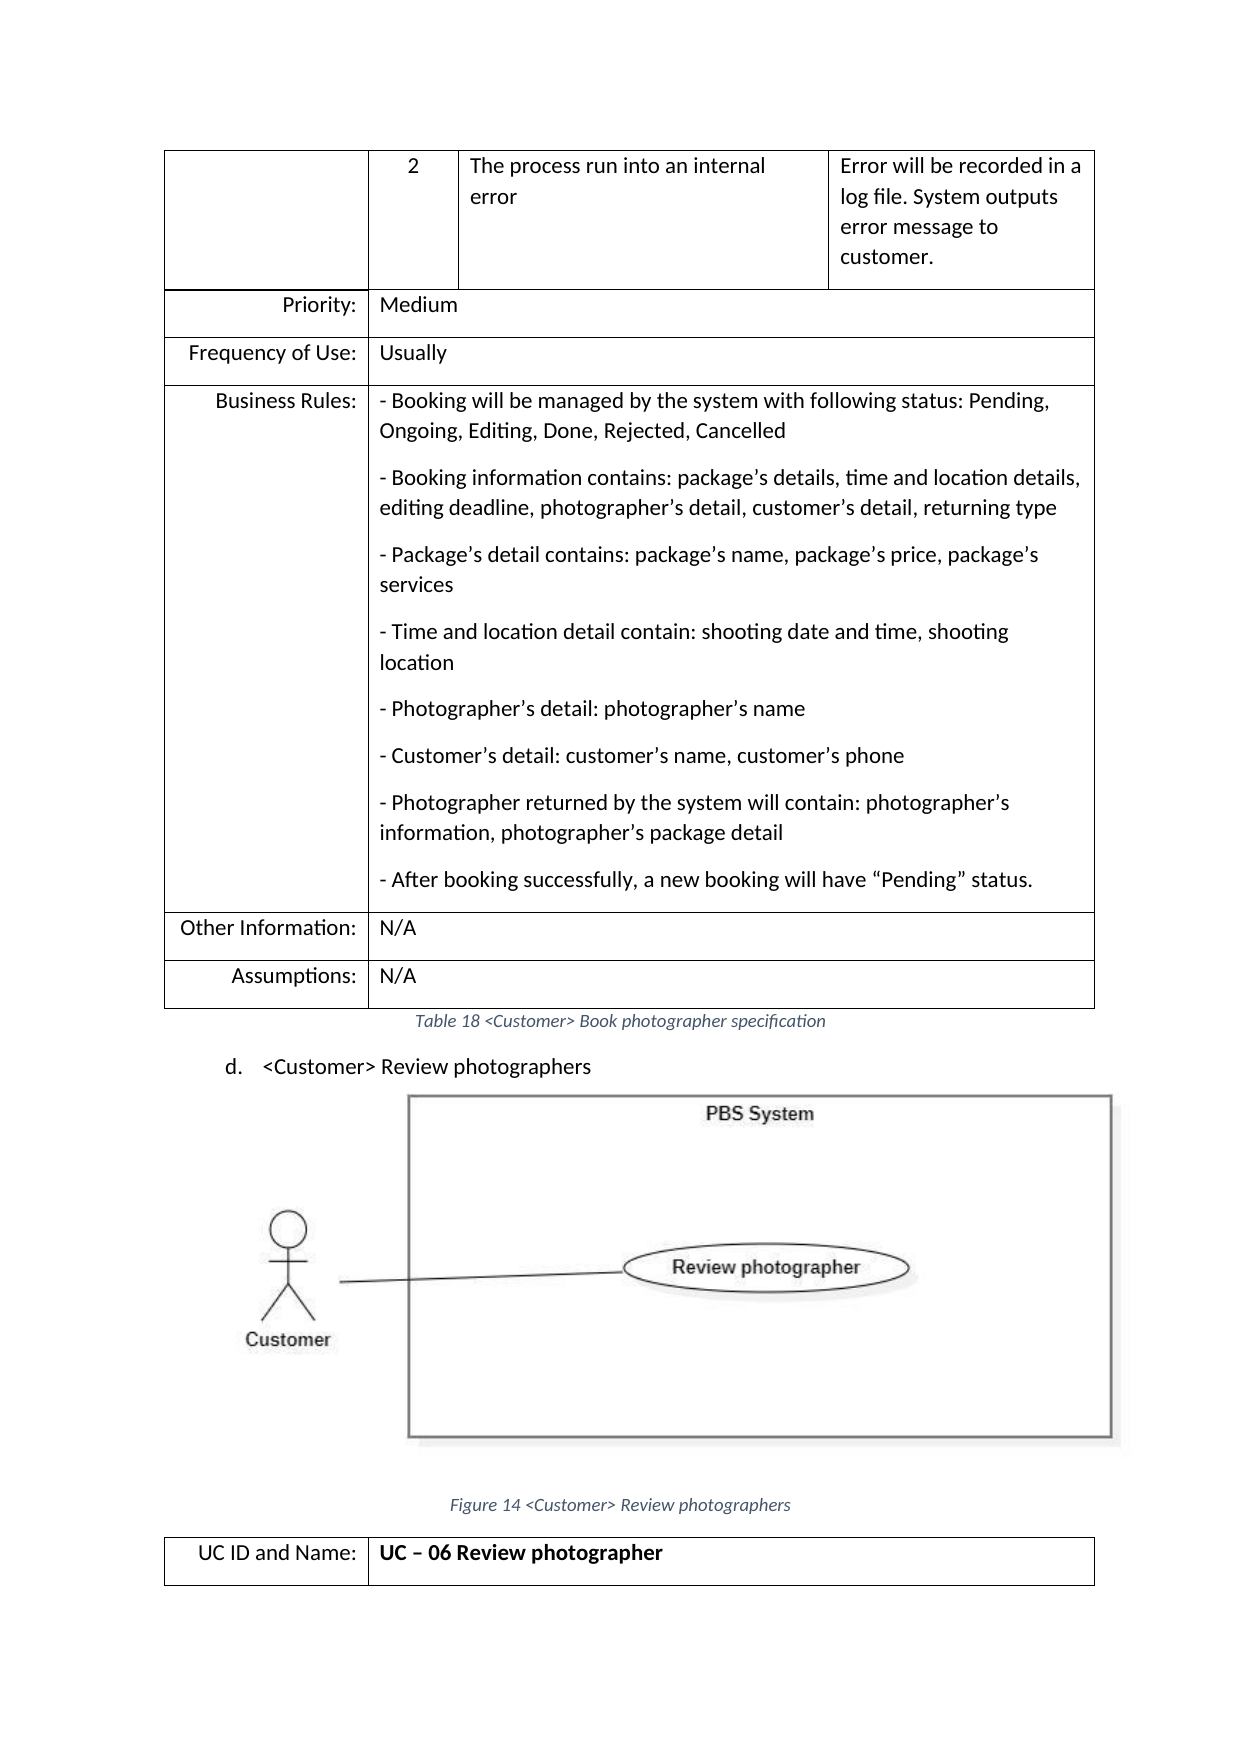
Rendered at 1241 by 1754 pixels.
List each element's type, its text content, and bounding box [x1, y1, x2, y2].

table_cell Other Information: [165, 913, 368, 960]
picture [225, 1082, 1168, 1494]
table_cell Priority: [165, 291, 368, 337]
subtitle <Customer> Review photographers [225, 1052, 1093, 1081]
table_cell Usually [369, 338, 1094, 385]
table_cell N/A [369, 913, 1094, 960]
table_header UC ID and Name: [165, 1538, 368, 1585]
table_cell Assumptions: [165, 961, 368, 1008]
text Figure 14 <Customer> Review photographers [150, 1493, 1093, 1516]
table_cell 2 [369, 151, 458, 289]
table_header UC – 06 Review photographer [369, 1538, 1094, 1585]
table_cell N/A [369, 961, 1094, 1008]
text Table 18 <Customer> Book photographer specification [150, 1009, 1093, 1032]
table_cell The process run into an internal error [459, 151, 828, 289]
table_cell Frequency of Use: [165, 338, 368, 385]
table_cell Error will be recorded in a log file. System outputs error message to customer. [829, 151, 1094, 289]
table_cell Medium [369, 290, 1094, 337]
table_cell - Booking will be managed by the system with following status: Pending, Ongoing, Editing, Done, Rejected, Cancelled - Booking information contains: package’s details, time and location details, editing deadline, photographer’s detail, customer’s detail, returning type - Package’s detail contains: package’s name, package’s price, package’s services - Time and location detail contain: shooting date and time, shooting location - Photographer’s detail: photographer’s name - Customer’s detail: customer’s name, customer’s phone - Photographer returned by the system will contain: photographer’s information, photographer’s package detail - After booking successfully, a new booking will have “Pending” status. [369, 386, 1094, 912]
table_cell Business Rules: [165, 386, 368, 912]
